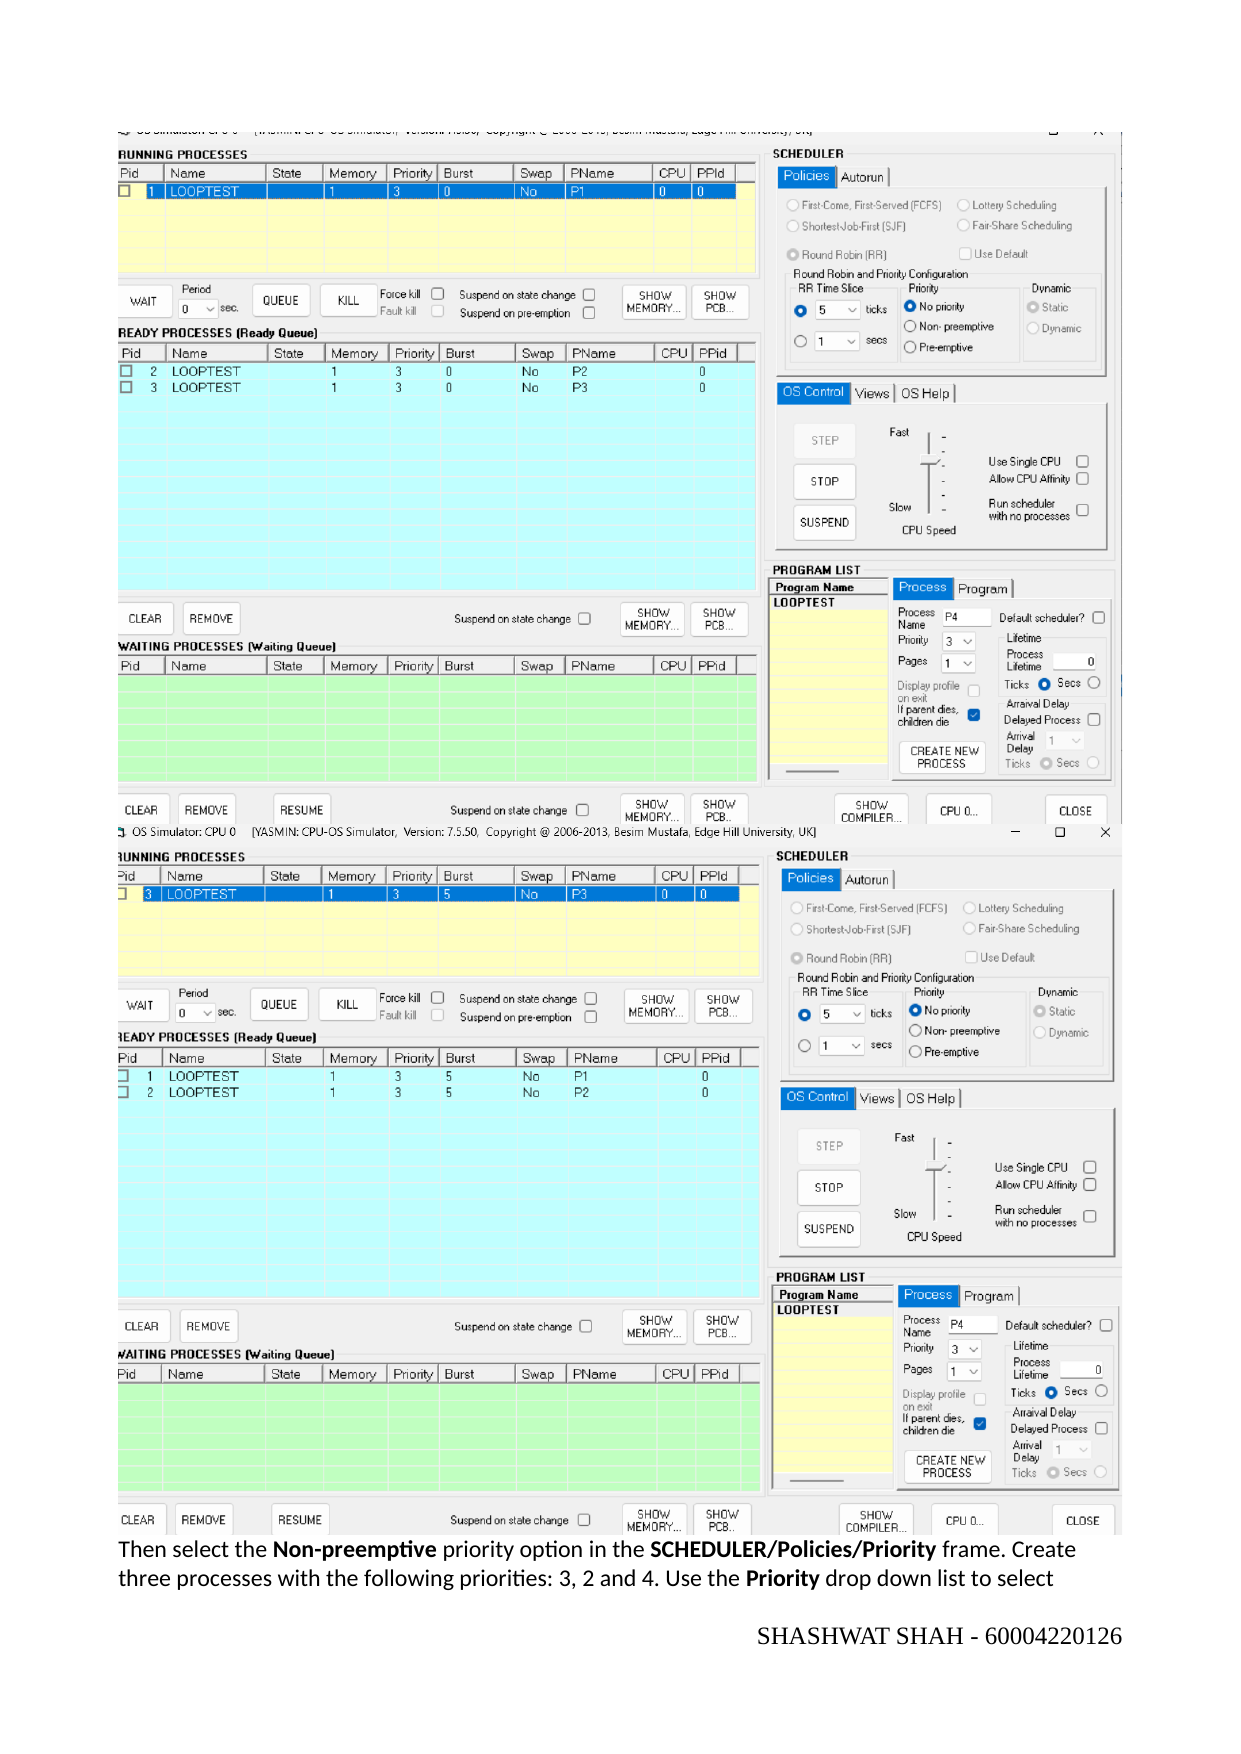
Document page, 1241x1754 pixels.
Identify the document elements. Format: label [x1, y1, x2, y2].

picture [118, 132, 1123, 1535]
text [118, 1535, 1122, 1593]
